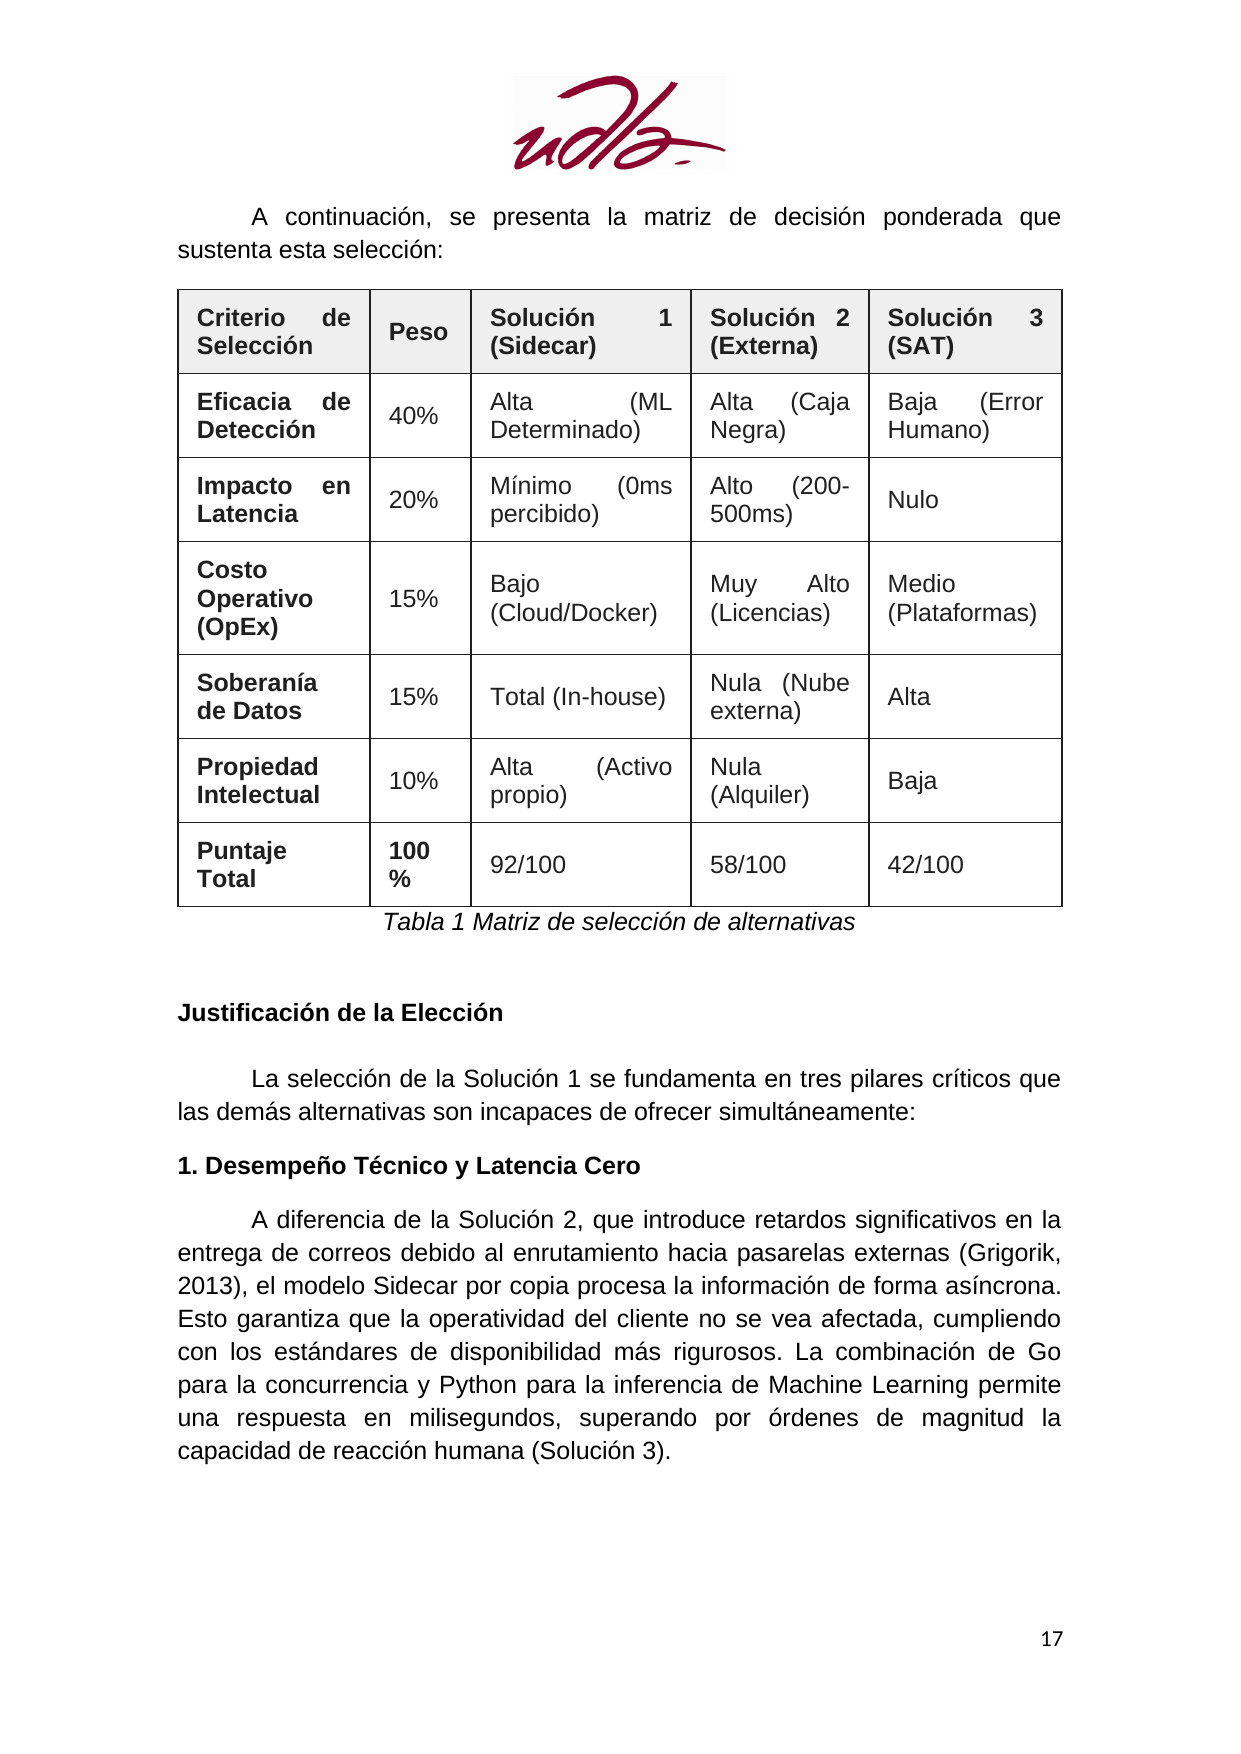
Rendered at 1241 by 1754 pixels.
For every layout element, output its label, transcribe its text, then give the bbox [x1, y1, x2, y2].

text 1. Desempeño Técnico y Latencia Cero [177, 1151, 1063, 1180]
table_header Criterio de Selección [179, 290, 369, 373]
table_cell Muy Alto (Licencias) [692, 542, 868, 653]
table_cell Puntaje Total [179, 823, 369, 906]
table_cell Nula (Nube externa) [692, 655, 868, 738]
text Tabla 1 Matriz de selección de alternativas [177, 907, 1063, 936]
table_cell Nula (Alquiler) [692, 739, 868, 822]
table_cell Alta [870, 655, 1061, 738]
table_cell Costo Operativo (OpEx) [179, 542, 369, 653]
text A continuación, se presenta la matriz de decisión ponderada que sustenta esta selección: [177, 202, 1063, 263]
table_cell 42/100 [870, 823, 1061, 906]
table_cell Eficacia de Detección [179, 374, 369, 457]
picture [509, 73, 731, 174]
table_header Solución 1 (Sidecar) [472, 290, 690, 373]
table_cell Baja [870, 739, 1061, 822]
table_cell 15% [371, 655, 470, 738]
table_cell Impacto en Latencia [179, 458, 369, 541]
table_cell Bajo (Cloud/Docker) [472, 542, 690, 653]
table_cell Alta (ML Determinado) [472, 374, 690, 457]
table_cell Alta (Activo propio) [472, 739, 690, 822]
table_cell 15% [371, 542, 470, 653]
table_cell Baja (Error Humano) [870, 374, 1061, 457]
table_cell Propiedad Intelectual [179, 739, 369, 822]
subtitle Justificación de la Elección [177, 998, 1063, 1027]
text A diferencia de la Solución 2, que introduce retardos significativos en la entrega de correos debido al enrutamiento hacia pasarelas externas (Grigorik, 2013), el modelo Sidecar por copia procesa la información de forma asíncrona. Esto garantiza que la operatividad del cliente no se vea afectada, cumpliendo con los estándares de disponibilidad más rigurosos. La combinación de Go para la concurrencia y Python para la inferencia de Machine Learning permite una respuesta en milisegundos, superando por órdenes de magnitud la capacidad de reacción humana (Solución 3). [177, 1205, 1063, 1465]
table_cell 40% [371, 374, 470, 457]
table_cell 100% [371, 823, 470, 906]
table_cell Alto (200-500ms) [692, 458, 868, 541]
table_cell 10% [371, 739, 470, 822]
table_cell Mínimo (0ms percibido) [472, 458, 690, 541]
table_header Solución 2 (Externa) [692, 290, 868, 373]
table_cell 58/100 [692, 823, 868, 906]
table_cell Alta (Caja Negra) [692, 374, 868, 457]
table_cell Soberanía de Datos [179, 655, 369, 738]
table_cell Nulo [870, 458, 1061, 541]
table_cell Medio (Plataformas) [870, 542, 1061, 653]
table_header Peso [371, 290, 470, 373]
table_cell 92/100 [472, 823, 690, 906]
table_header Solución 3 (SAT) [870, 290, 1061, 373]
table_cell 20% [371, 458, 470, 541]
text La selección de la Solución 1 se fundamenta en tres pilares críticos que las demás alternativas son incapaces de ofrecer simultáneamente: [177, 1064, 1063, 1126]
table_cell Total (In-house) [472, 655, 690, 738]
